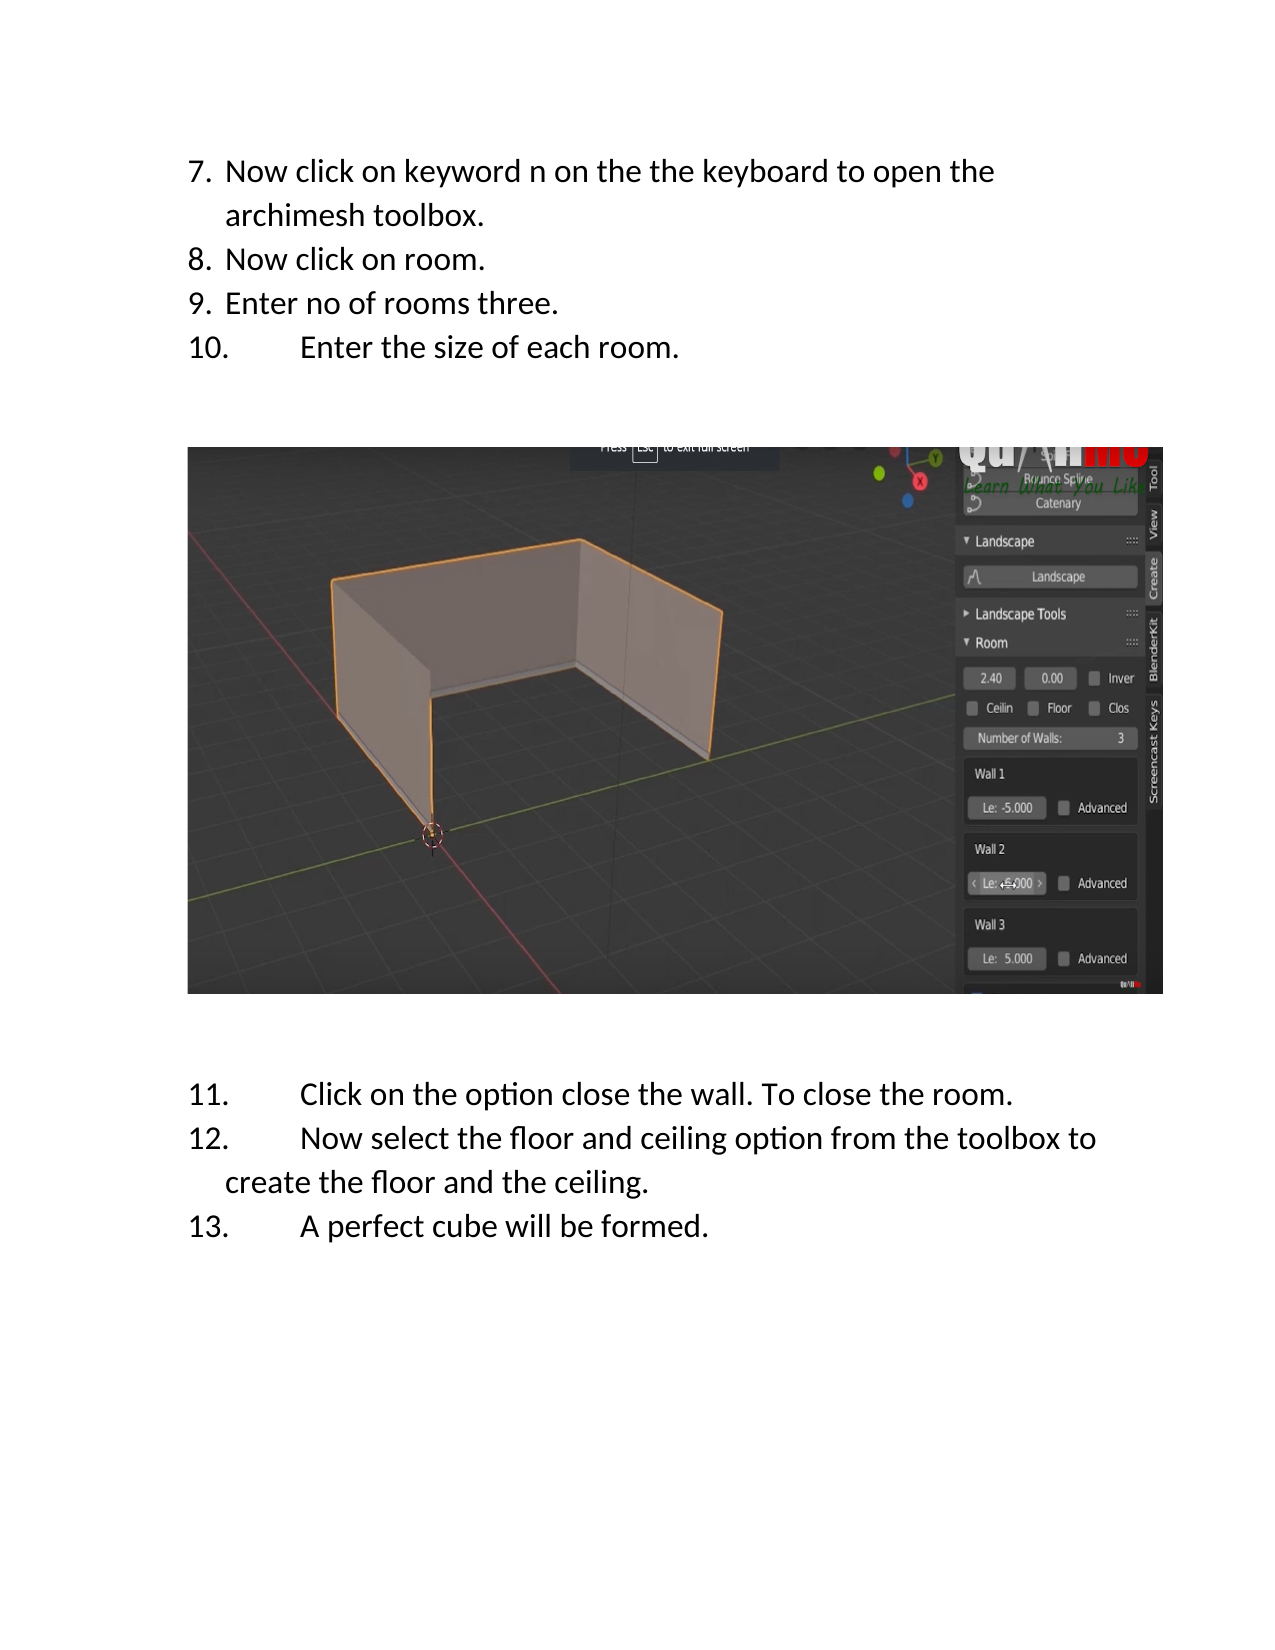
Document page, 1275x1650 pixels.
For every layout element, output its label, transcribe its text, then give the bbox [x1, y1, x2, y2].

picture [187, 447, 1163, 994]
list Now click on keyword n on the the keyboard to open the archimesh toolbox. [187, 150, 1125, 235]
list Now click on room. [187, 238, 1125, 279]
list Click on the option close the wall. To close the room. [187, 1073, 1125, 1114]
list Now select the floor and ceiling option from the toolbox to create the floor and the ceiling. [187, 1117, 1125, 1202]
list Enter no of rooms three. [187, 282, 1125, 323]
list Enter the size of each room. [187, 326, 1125, 367]
list A perfect cube will be formed. [187, 1205, 1125, 1246]
